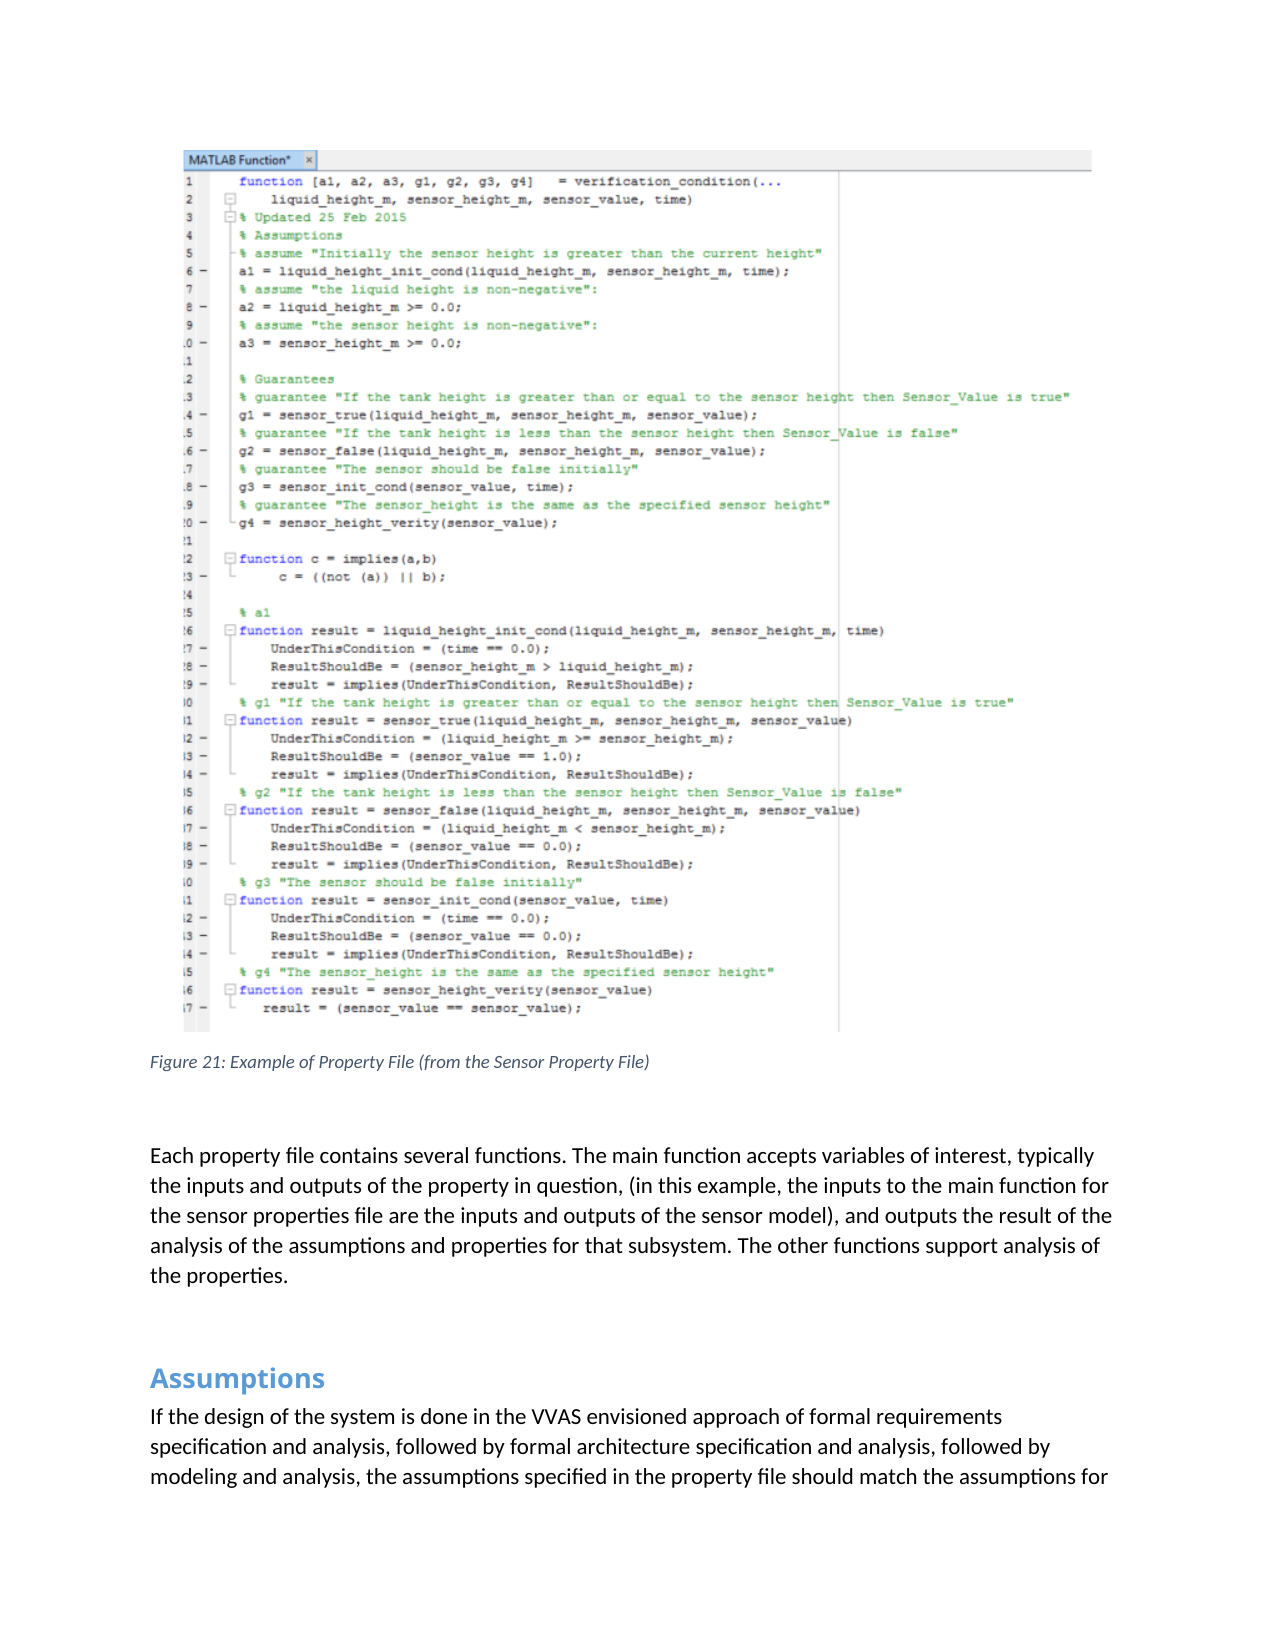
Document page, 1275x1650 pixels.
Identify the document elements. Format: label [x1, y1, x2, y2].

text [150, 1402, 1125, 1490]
picture [183, 150, 1092, 1032]
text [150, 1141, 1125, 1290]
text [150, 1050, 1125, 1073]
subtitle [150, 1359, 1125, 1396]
